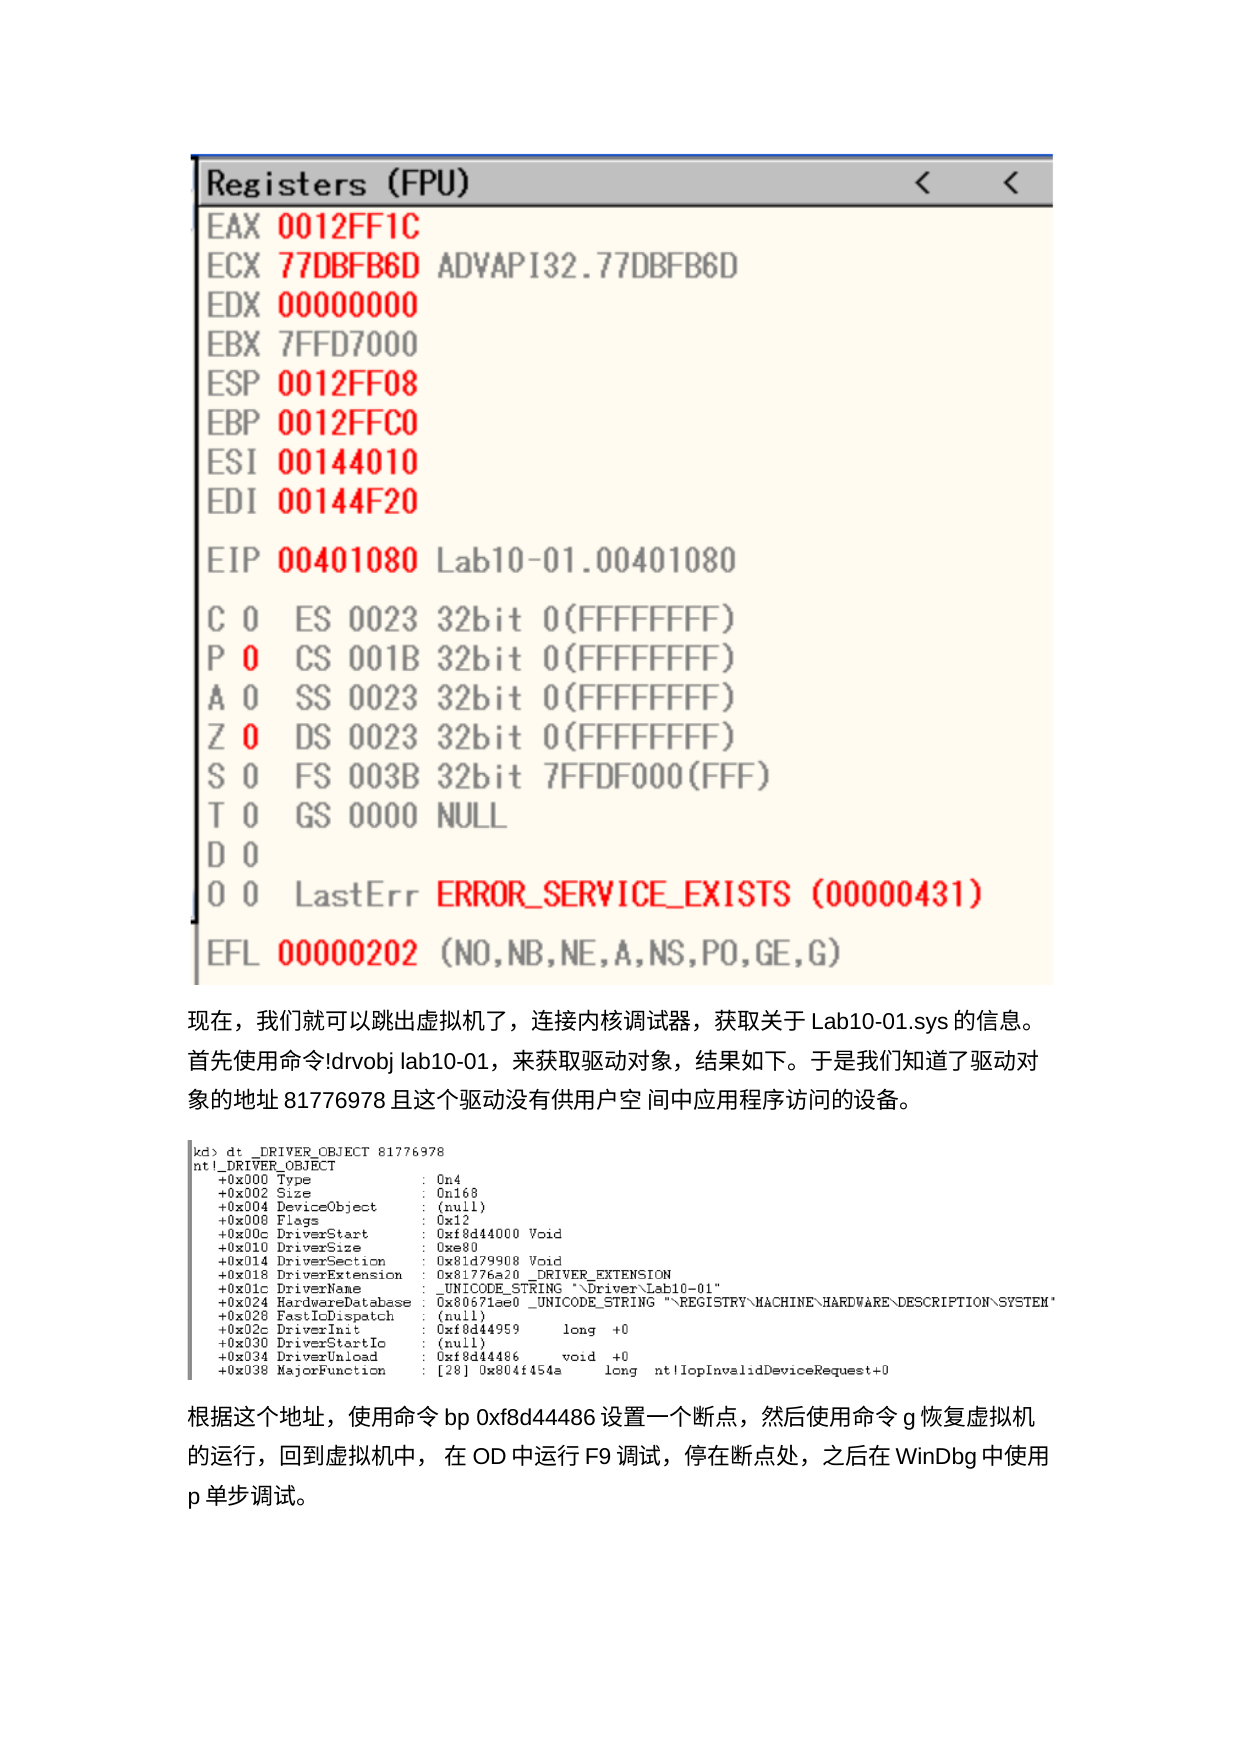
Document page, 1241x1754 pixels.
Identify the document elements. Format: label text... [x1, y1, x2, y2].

text 现在，我们就可以跳出虚拟机了，连接内核调试器，获取关于Lab10-01.sys的信息。首先使用命令!drvobj lab10-01，来获取驱动对象，结果如下。于是我们知道了驱动对象的地址81776978且这个驱动没有供用户空 间中应用程序访问的设备。 [187, 1003, 1053, 1116]
picture [187, 1134, 1074, 1380]
picture [187, 150, 1074, 985]
text 根据这个地址，使用命令bp 0xf8d44486设置一个断点，然后使用命令g恢复虚拟机的运行，回到虚拟机中， 在OD中运行F9调试，停在断点处，之后在WinDbg中使用p单步调试。 [187, 1398, 1053, 1511]
